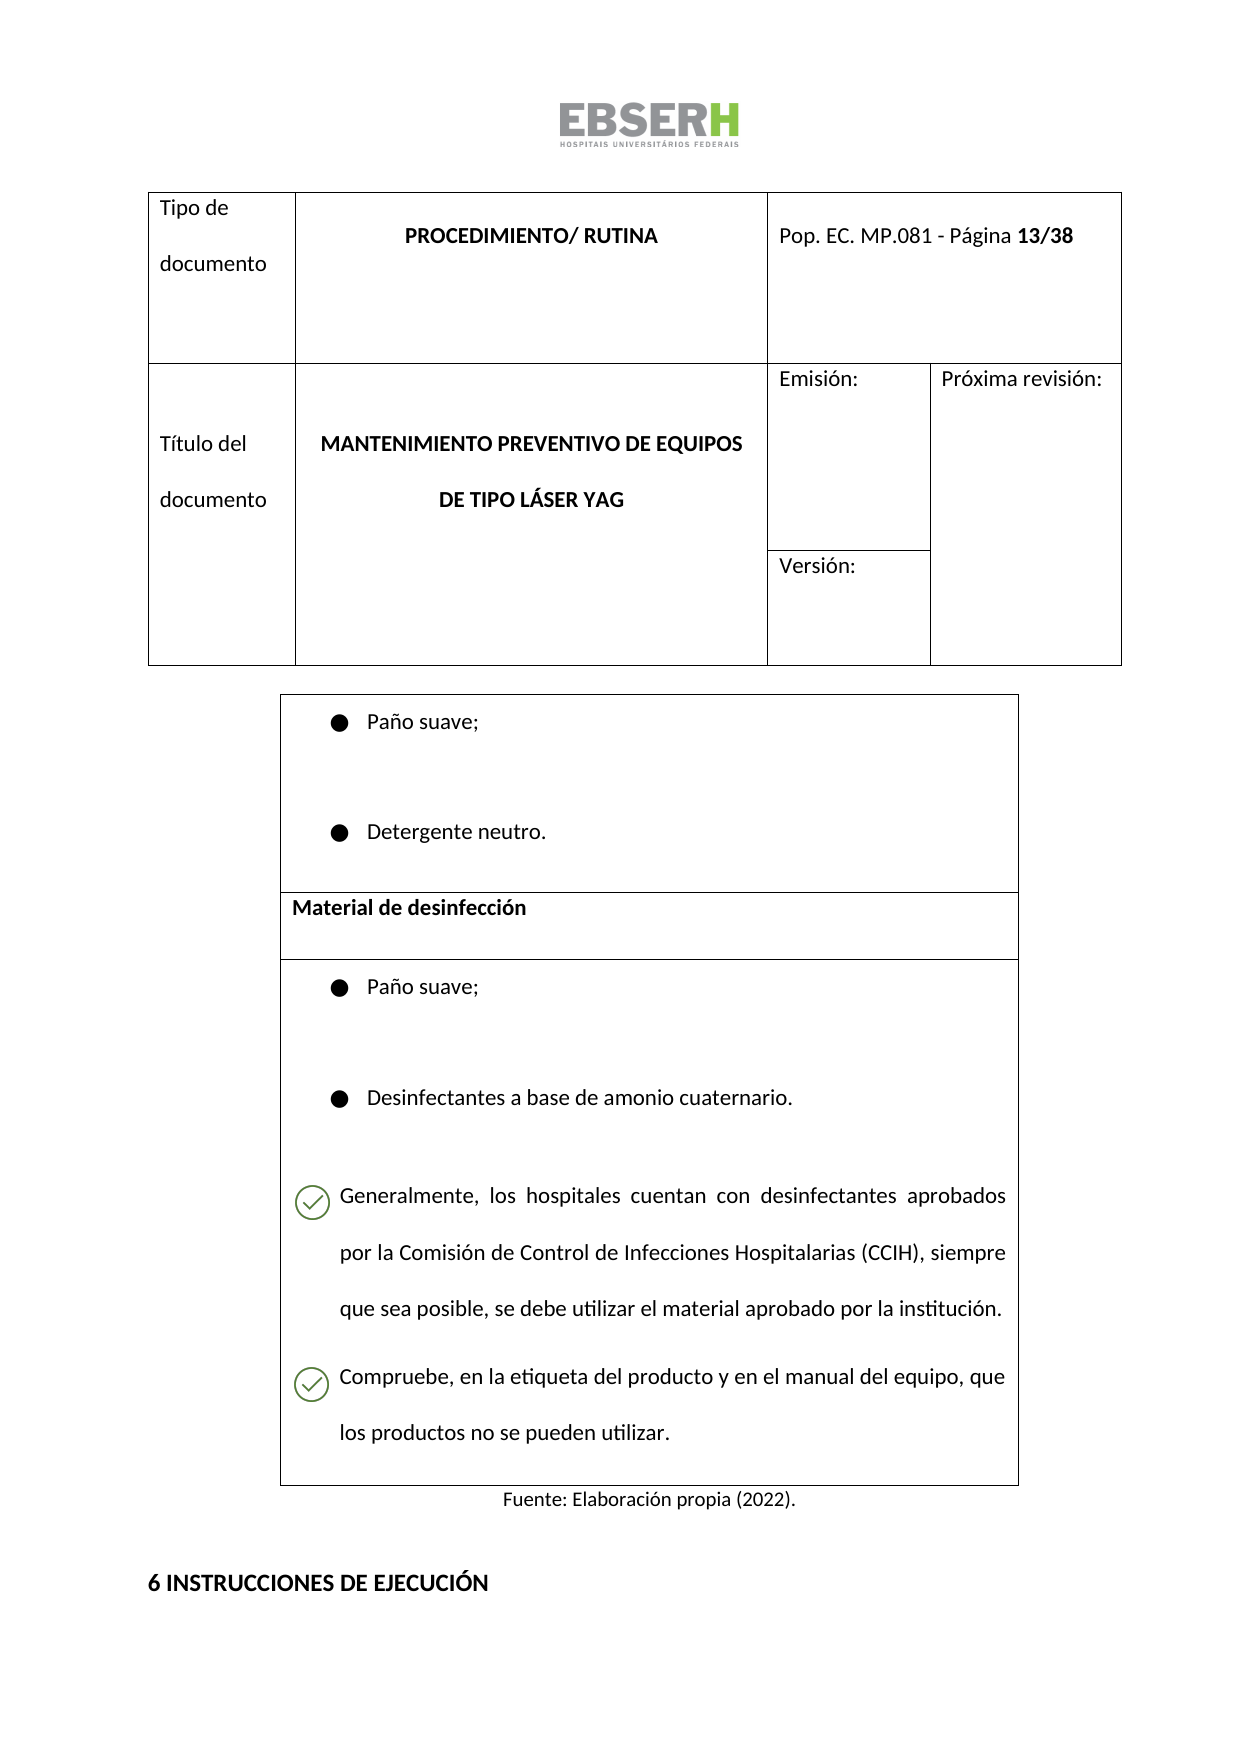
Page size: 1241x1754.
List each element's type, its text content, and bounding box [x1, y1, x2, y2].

picture [291, 1182, 333, 1224]
text Fuente: Elaboración propia (2022). [148, 1486, 1152, 1512]
table_cell Paño suave; Detergente neutro. [281, 695, 1018, 892]
picture [290, 1363, 333, 1406]
table_cell Material de desinfección [281, 893, 1018, 959]
picture [558, 101, 741, 147]
subtitle 6 INSTRUCCIONES DE EJECUCIÓN [148, 1567, 1152, 1598]
table_cell Paño suave; Desinfectantes a base de amonio cuaternario. Generalmente, los hospitales cuentan con desinfectantes aprobados por la Comisión de Control de Infecciones Hospitalarias (CCIH), siempre que sea posible, se debe utilizar el material aprobado por la institución. Compruebe, en la etiqueta del producto y en el manual del equipo, que los productos no se pueden utilizar. [281, 960, 1018, 1485]
